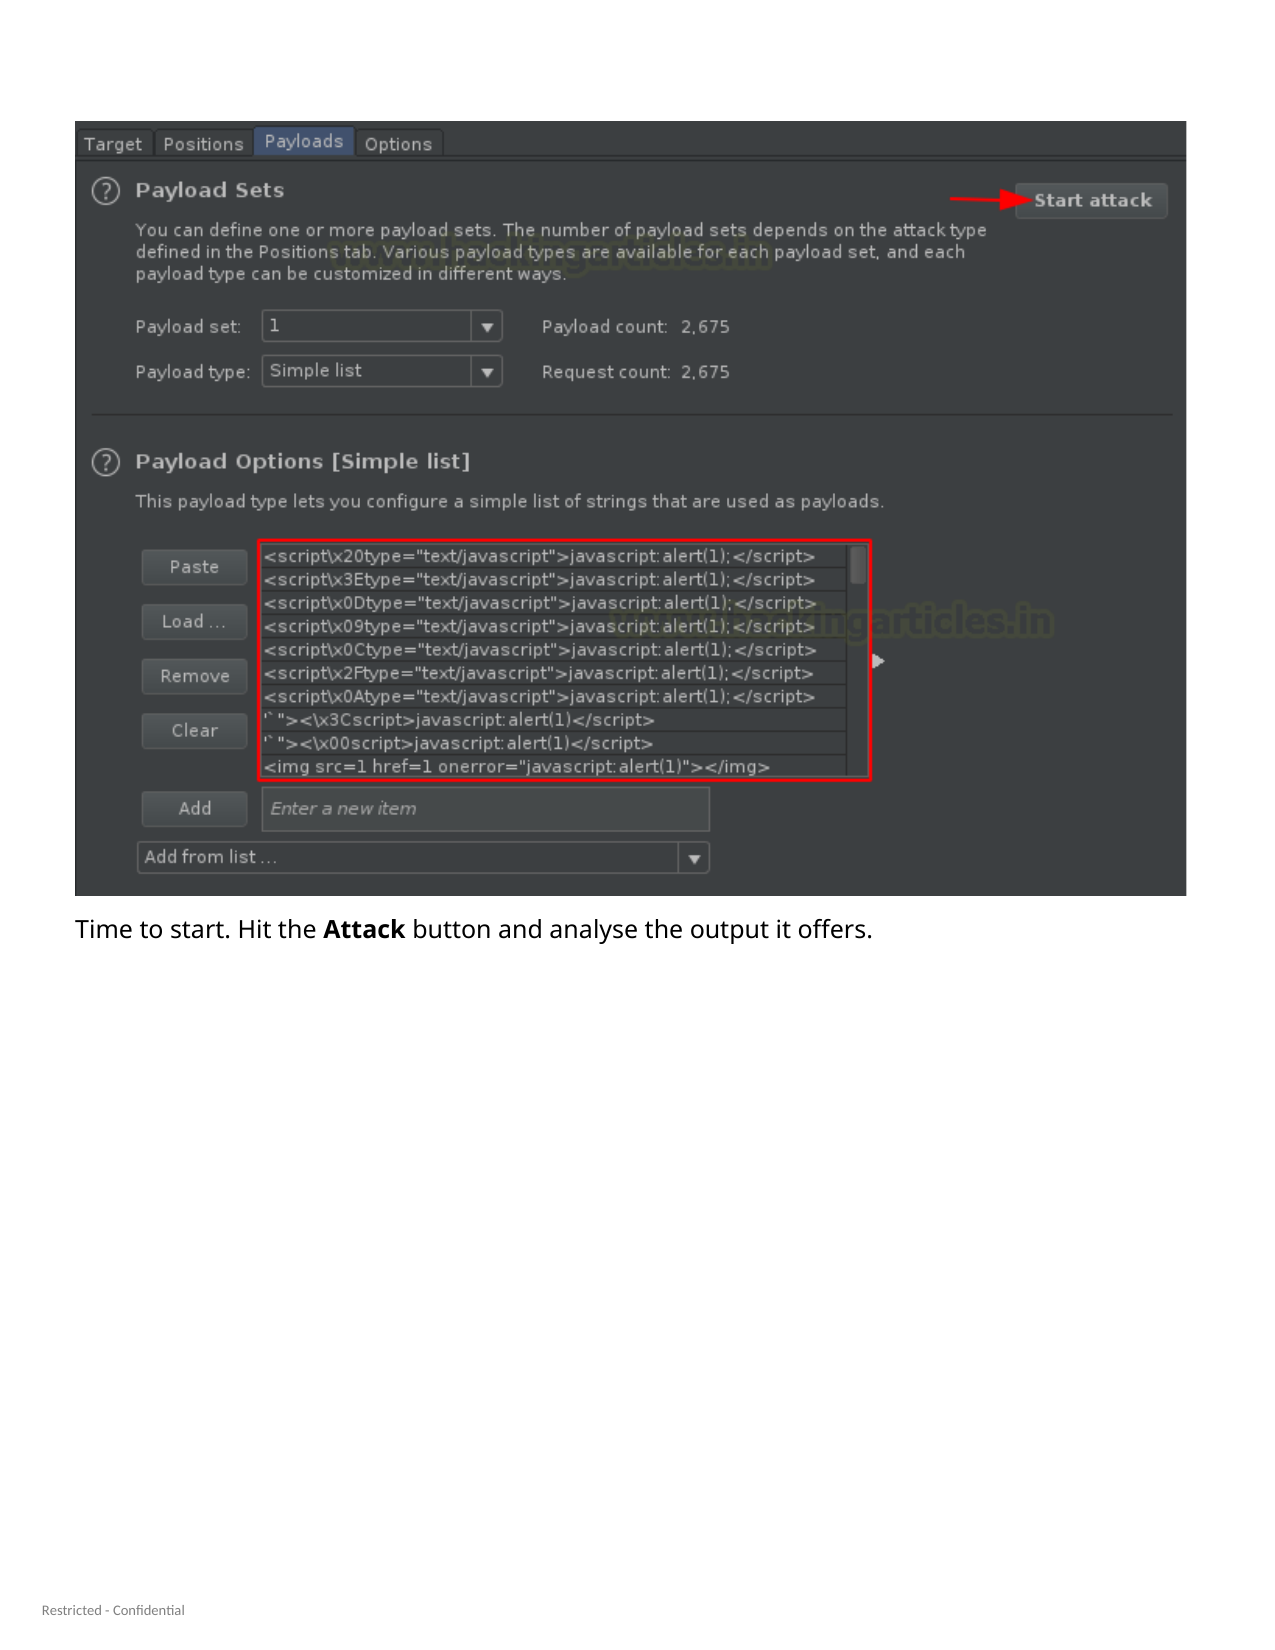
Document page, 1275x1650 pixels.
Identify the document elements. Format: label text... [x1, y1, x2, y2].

text Time to start. Hit the Attack button and analyse the output it offers. [75, 911, 1200, 945]
picture [75, 121, 1187, 896]
